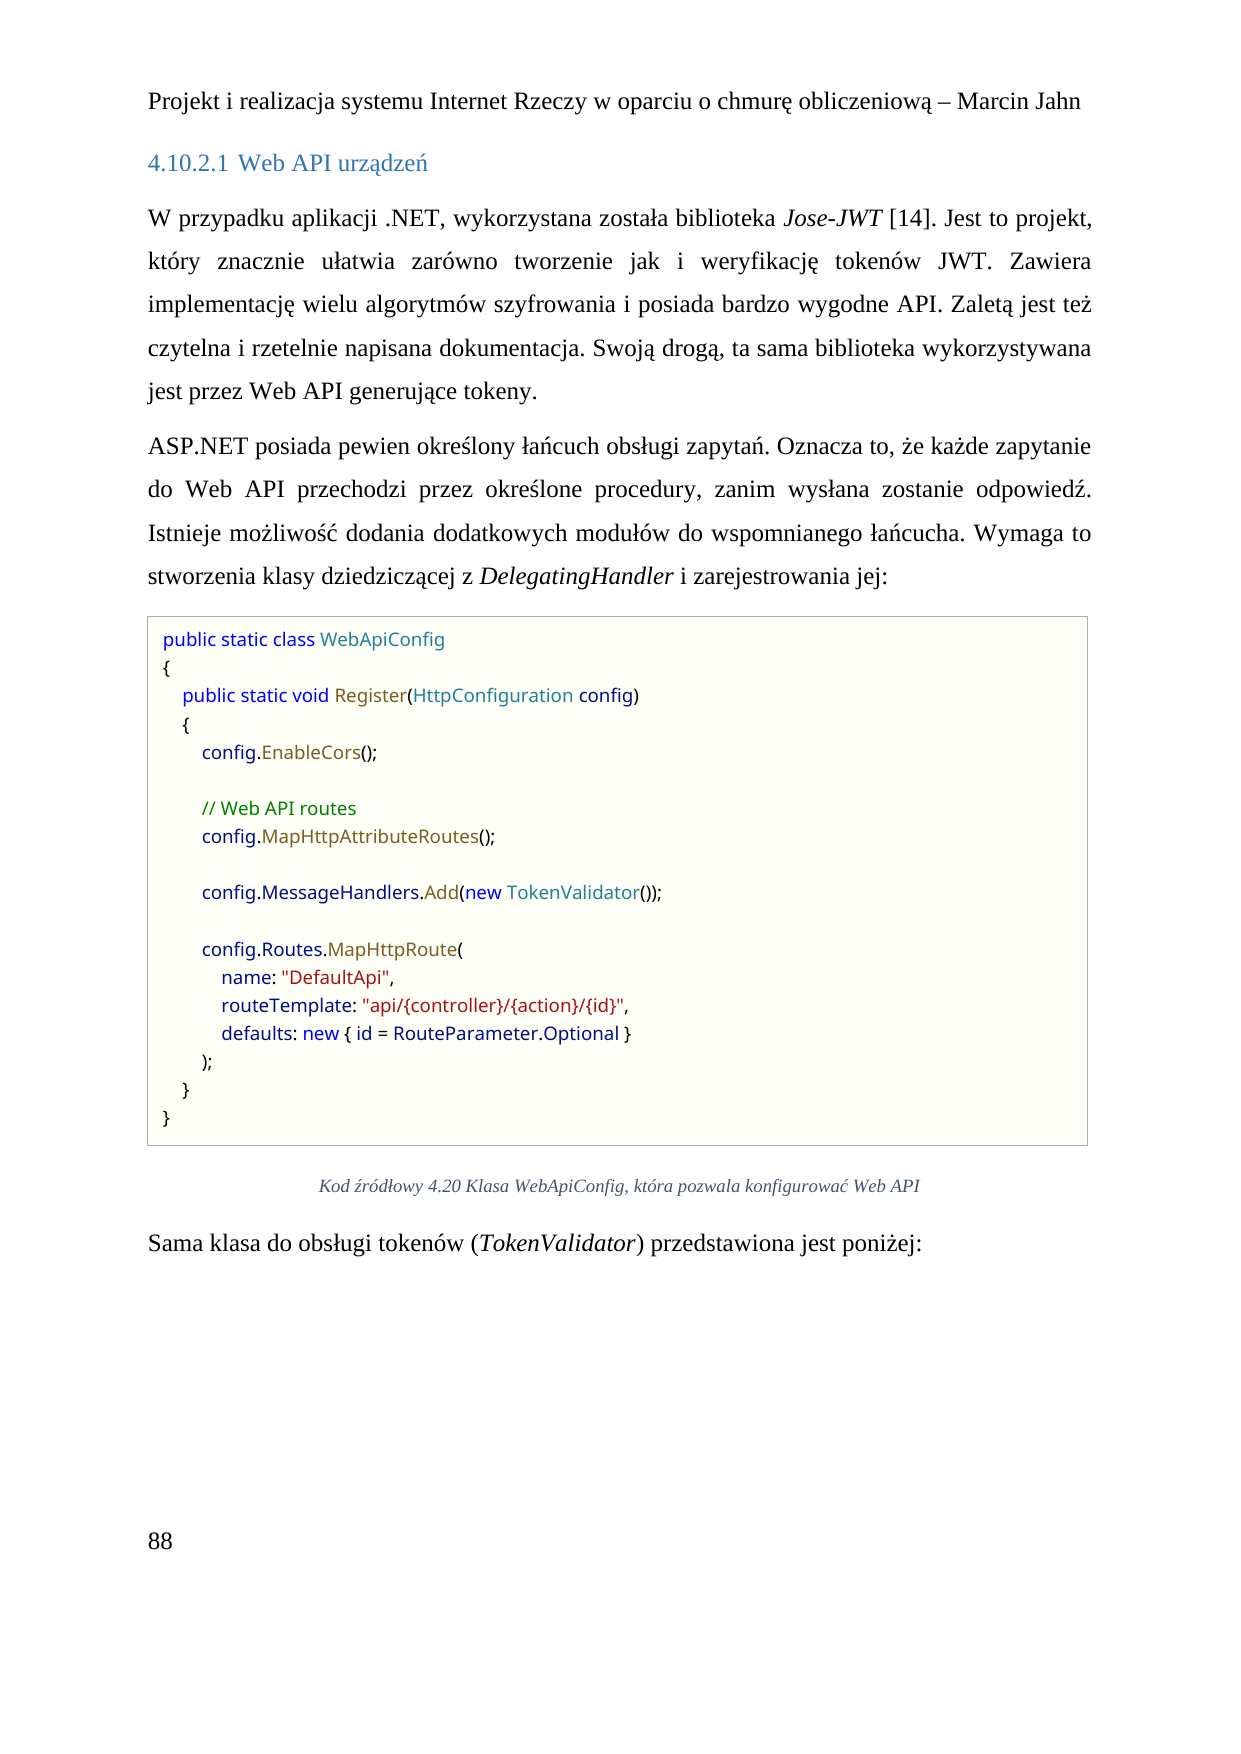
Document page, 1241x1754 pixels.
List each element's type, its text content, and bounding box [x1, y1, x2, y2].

text Sama klasa do obsługi tokenów (TokenValidator) przedstawiona jest poniżej: [148, 1228, 1093, 1257]
text W przypadku aplikacji .NET, wykorzystana została biblioteka Jose-JWT [14]. Jest to projekt, który znacznie ułatwia zarówno tworzenie jak i weryfikację tokenów JWT. Zawiera implementację wielu algorytmów szyfrowania i posiada bardzo wygodne API. Zaletą jest też czytelna i rzetelnie napisana dokumentacja. Swoją drogą, ta sama biblioteka wykorzystywana jest przez Web API generujące tokeny. [148, 203, 1093, 404]
text ASP.NET posiada pewien określony łańcuch obsługi zapytań. Oznacza to, że każde zapytanie do Web API przechodzi przez określone procedury, zanim wysłana zostanie odpowiedź. Istnieje możliwość dodania dodatkowych modułów do wspomnianego łańcucha. Wymaga to stworzenia klasy dziedziczącej z DelegatingHandler i zarejestrowania jej: [148, 431, 1093, 589]
subtitle Web API urządzeń [148, 148, 1093, 176]
